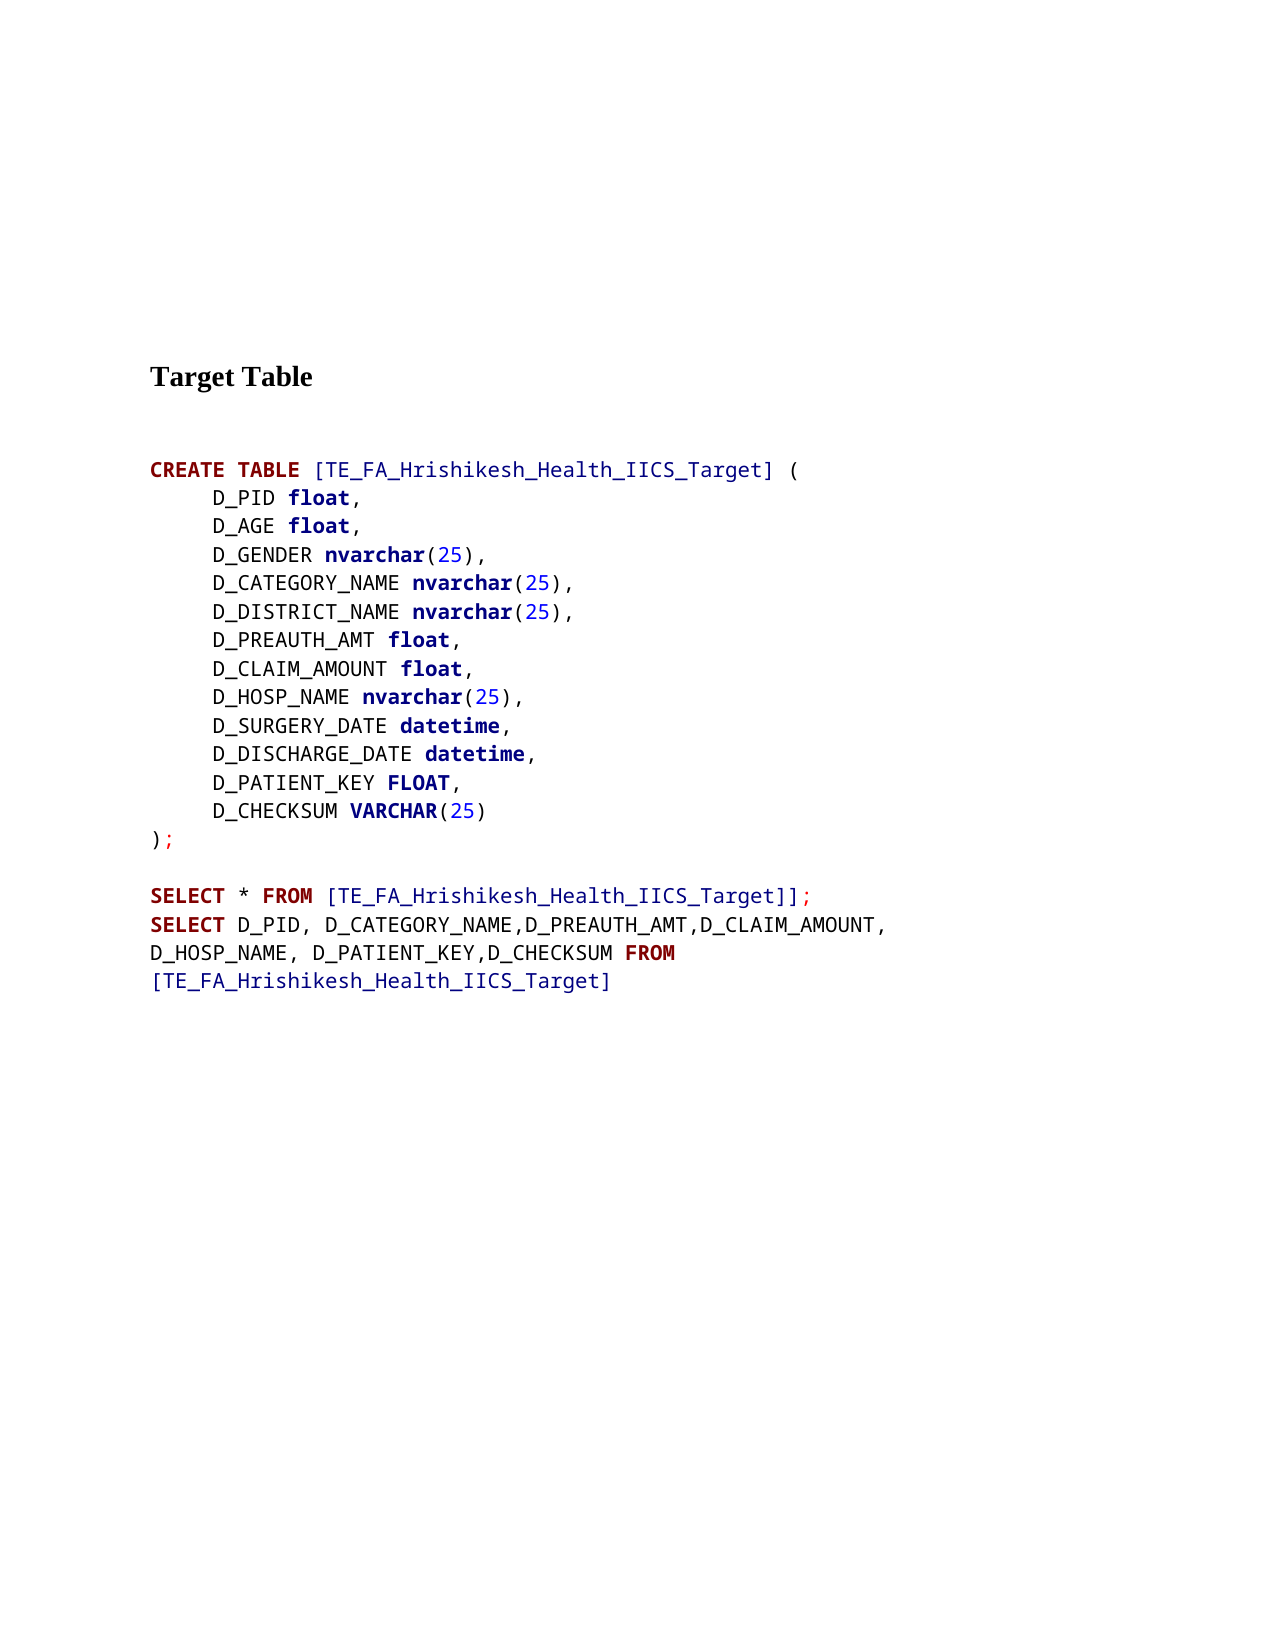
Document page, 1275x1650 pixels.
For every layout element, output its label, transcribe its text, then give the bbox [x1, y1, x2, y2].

text Target Table [150, 359, 1125, 393]
text D_CHECKSUM VARCHAR(25) [150, 796, 1125, 824]
text D_HOSP_NAME, D_PATIENT_KEY,D_CHECKSUM FROM [TE_FA_Hrishikesh_Health_IICS_Target] [150, 938, 1125, 995]
text SELECT D_PID, D_CATEGORY_NAME,D_PREAUTH_AMT,D_CLAIM_AMOUNT, [150, 910, 1125, 938]
text SELECT * FROM [TE_FA_Hrishikesh_Health_IICS_Target]]; [150, 881, 1125, 910]
text D_HOSP_NAME nvarchar(25), [150, 682, 1125, 711]
text D_PATIENT_KEY FLOAT, [150, 768, 1125, 796]
text D_CATEGORY_NAME nvarchar(25), [150, 568, 1125, 597]
text CREATE TABLE [TE_FA_Hrishikesh_Health_IICS_Target] ( [150, 455, 1125, 483]
text D_PID float, [150, 483, 1125, 512]
text D_SURGERY_DATE datetime, [150, 711, 1125, 739]
text D_GENDER nvarchar(25), [150, 540, 1125, 568]
text D_AGE float, [150, 512, 1125, 540]
text D_DISCHARGE_DATE datetime, [150, 739, 1125, 768]
text ); [150, 824, 1125, 853]
text D_PREAUTH_AMT float, [150, 625, 1125, 654]
text D_CLAIM_AMOUNT float, [150, 654, 1125, 682]
text D_DISTRICT_NAME nvarchar(25), [150, 597, 1125, 625]
